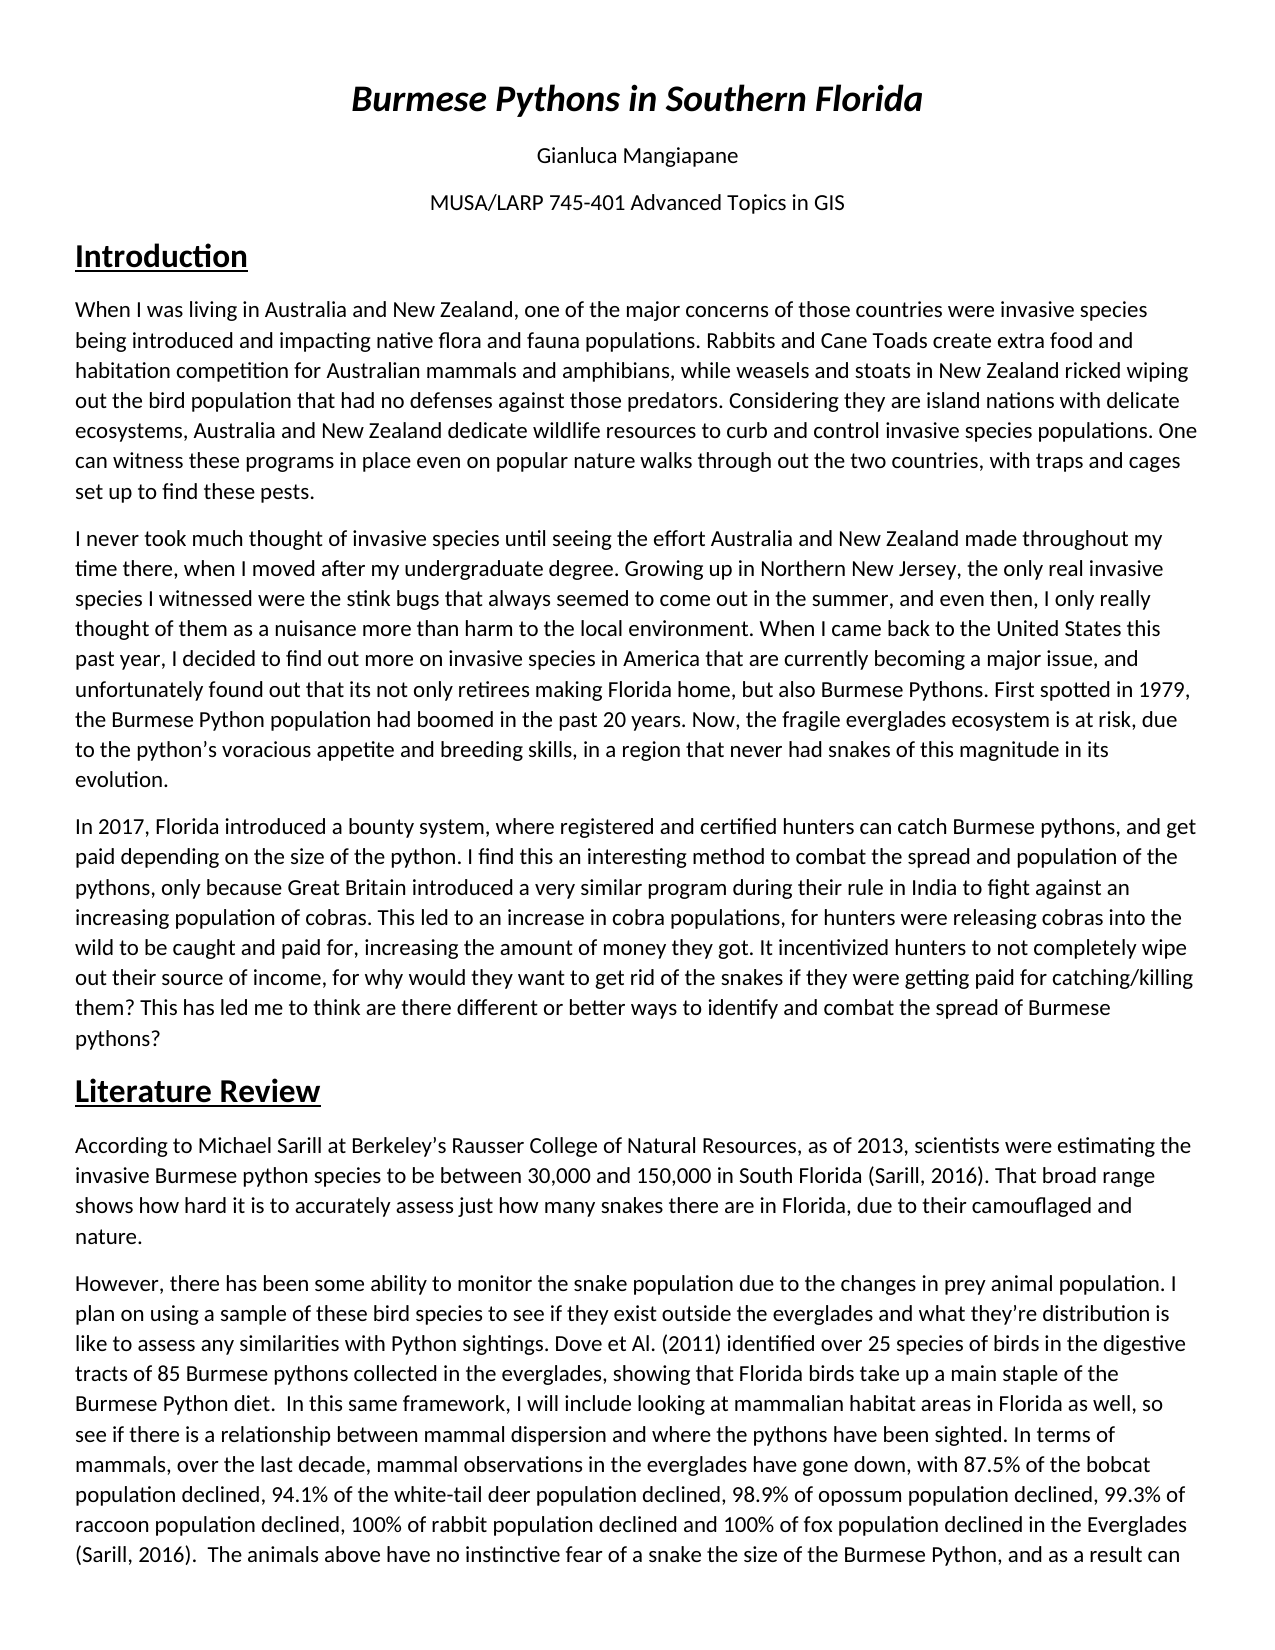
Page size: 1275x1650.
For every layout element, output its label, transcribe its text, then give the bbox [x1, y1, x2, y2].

text Introduction [75, 235, 1200, 276]
text Burmese Pythons in Southern Florida [75, 75, 1200, 121]
text Gianluca Mangiapane [75, 141, 1200, 169]
text According to Michael Sarill at Berkeley’s Rausser College of Natural Resources, as of 2013, scientists were estimating the invasive Burmese python species to be between 30,000 and 150,000 in South Florida (Sarill, 2016). That broad range shows how hard it is to accurately assess just how many snakes there are in Florida, due to their camouflaged and nature. [75, 1131, 1200, 1250]
text Literature Review [75, 1071, 1200, 1111]
text I never took much thought of invasive species until seeing the effort Australia and New Zealand made throughout my time there, when I moved after my undergraduate degree. Growing up in Northern New Jersey, the only real invasive species I witnessed were the stink bugs that always seemed to come out in the summer, and even then, I only really thought of them as a nuisance more than harm to the local environment. When I came back to the United States this past year, I decided to find out more on invasive species in America that are currently becoming a major issue, and unfortunately found out that its not only retirees making Florida home, but also Burmese Pythons. First spotted in 1979, the Burmese Python population had boomed in the past 20 years. Now, the fragile everglades ecosystem is at risk, due to the python’s voracious appetite and breeding skills, in a region that never had snakes of this magnitude in its evolution. [75, 524, 1200, 793]
text In 2017, Florida introduced a bounty system, where registered and certified hunters can catch Burmese pythons, and get paid depending on the size of the python. I find this an interesting method to combat the spread and population of the pythons, only because Great Britain introduced a very similar program during their rule in India to fight against an increasing population of cobras. This led to an increase in cobra populations, for hunters were releasing cobras into the wild to be caught and paid for, increasing the amount of money they got. It incentivized hunters to not completely wipe out their source of income, for why would they want to get rid of the snakes if they were getting paid for catching/killing them? This has led me to think are there different or better ways to identify and combat the spread of Burmese pythons? [75, 812, 1200, 1052]
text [75, 1269, 1200, 1568]
text MUSA/LARP 745-401 Advanced Topics in GIS [75, 188, 1200, 216]
text When I was living in Australia and New Zealand, one of the major concerns of those countries were invasive species being introduced and impacting native flora and fauna populations. Rabbits and Cane Toads create extra food and habitation competition for Australian mammals and amphibians, while weasels and stoats in New Zealand ricked wiping out the bird population that had no defenses against those predators. Considering they are island nations with delicate ecosystems, Australia and New Zealand dedicate wildlife resources to curb and control invasive species populations. One can witness these programs in place even on popular nature walks through out the two countries, with traps and cages set up to find these pests. [75, 296, 1200, 505]
